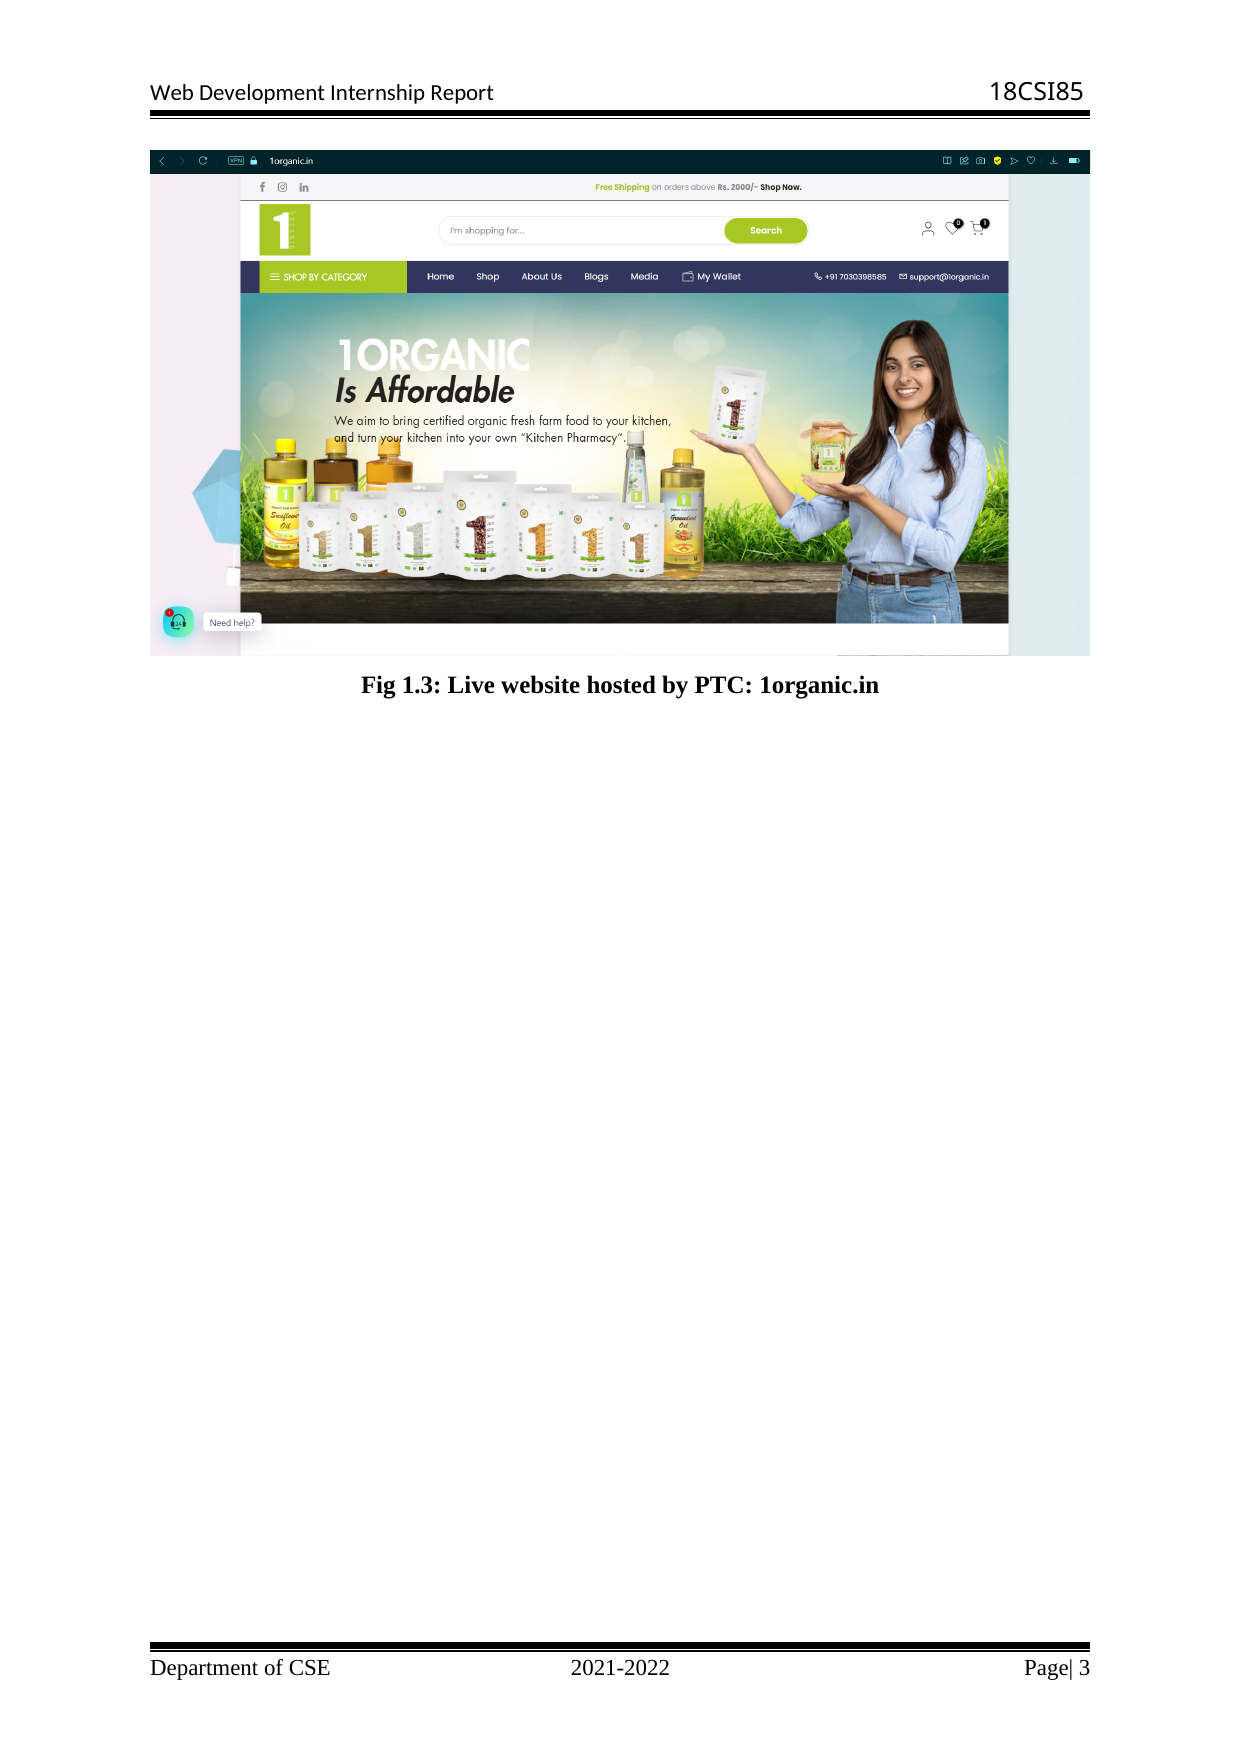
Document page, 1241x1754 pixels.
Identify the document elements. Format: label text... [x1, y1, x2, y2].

text Fig 1.3: Live website hosted by PTC: 1organic.in [150, 656, 1090, 698]
picture [150, 150, 1091, 656]
